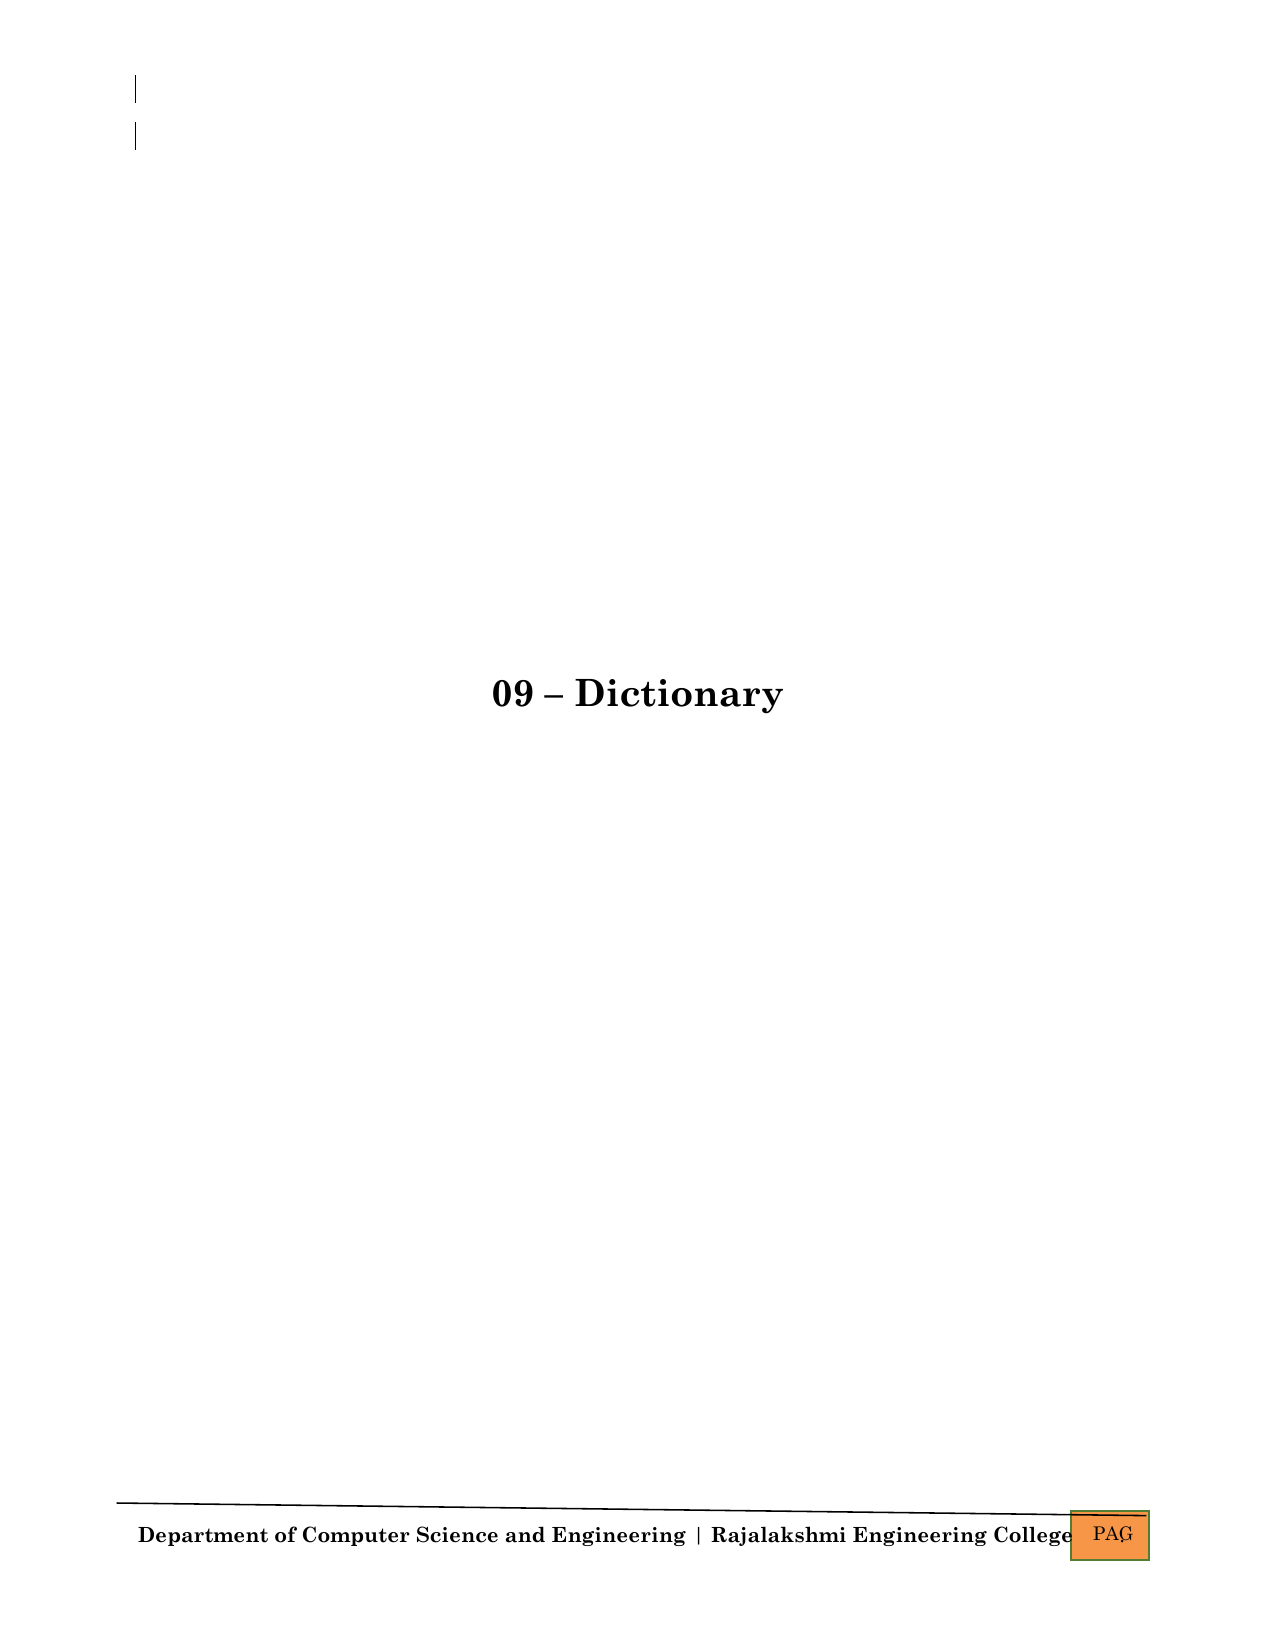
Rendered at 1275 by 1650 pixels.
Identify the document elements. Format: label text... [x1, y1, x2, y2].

text 09 – Dictionary [150, 669, 1125, 714]
